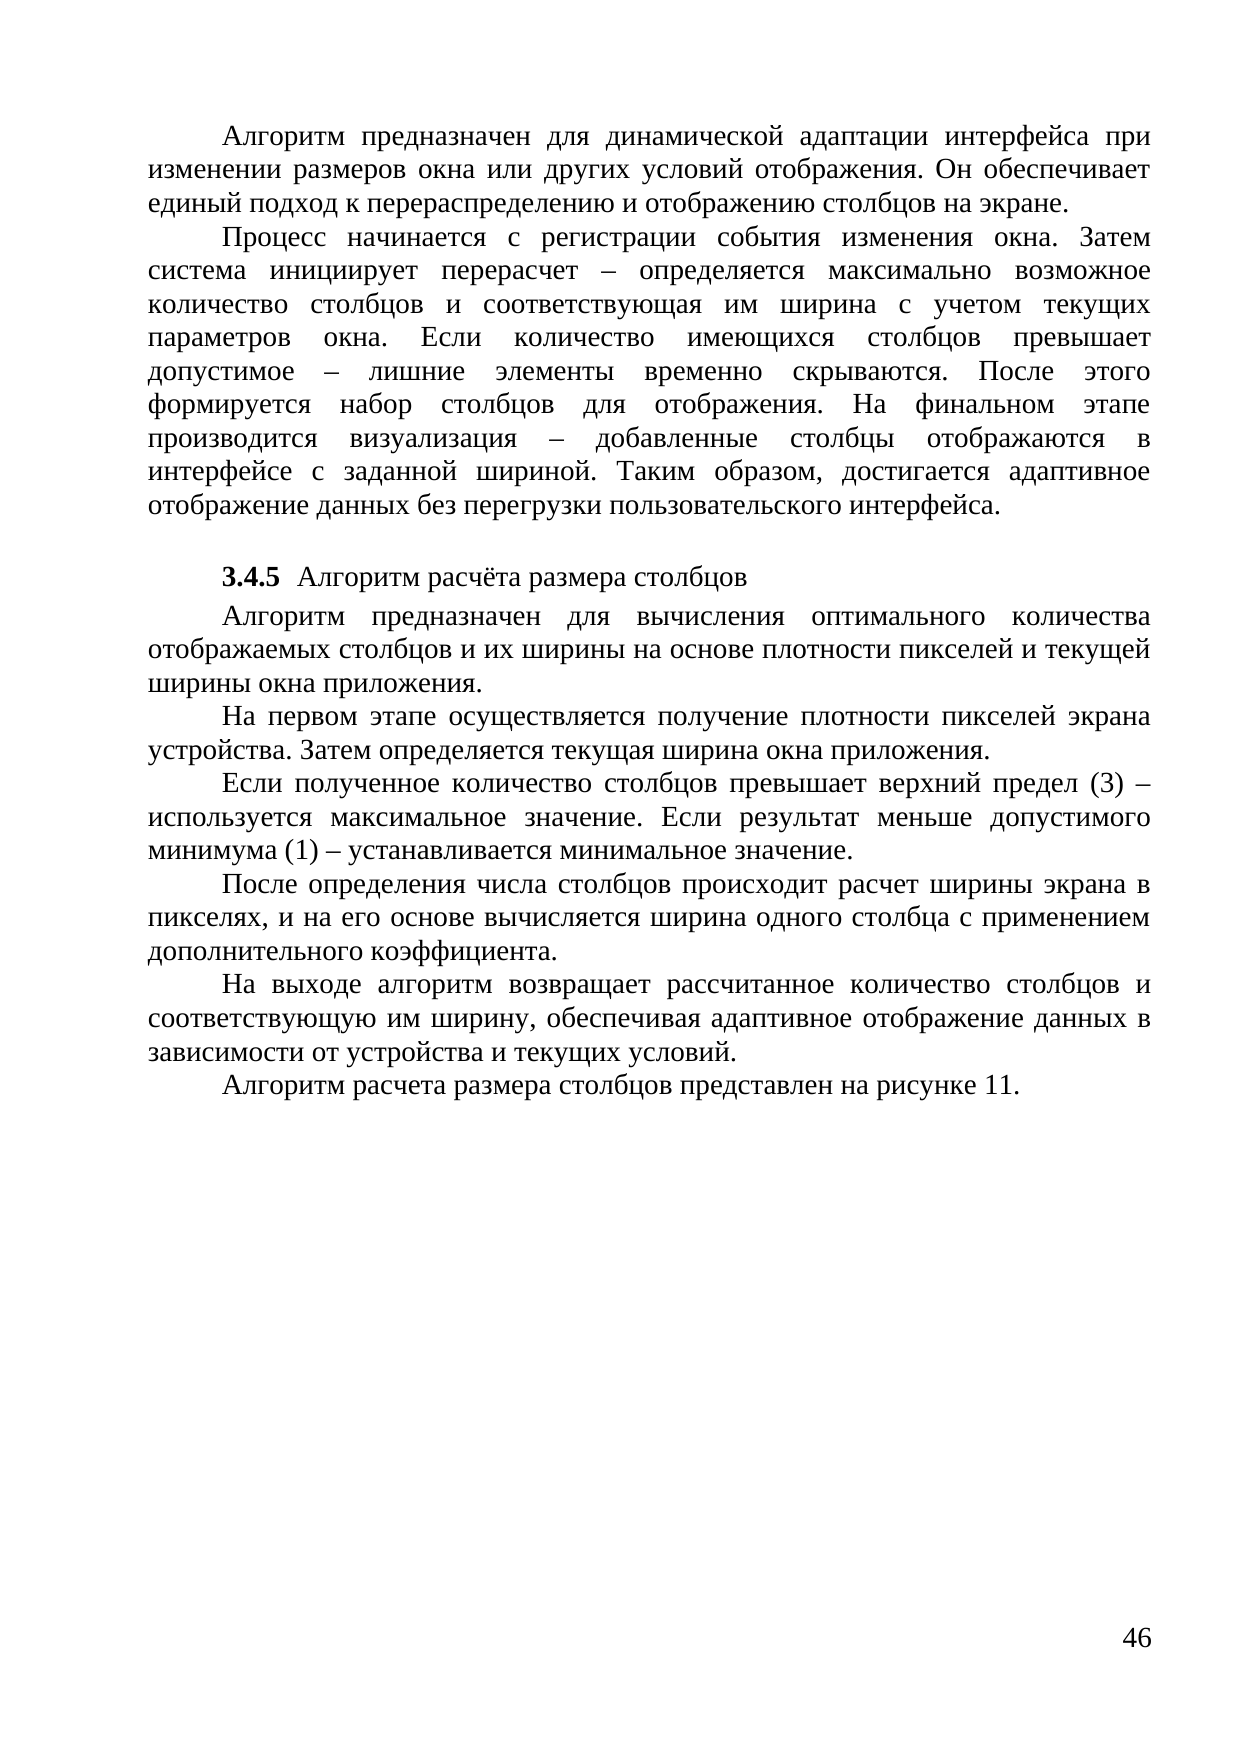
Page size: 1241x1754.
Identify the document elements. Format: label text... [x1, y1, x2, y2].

text На первом этапе осуществляется получение плотности пикселей экрана устройства. Затем определяется текущая ширина окна приложения. [148, 698, 1152, 765]
text На выходе алгоритм возвращает рассчитанное количество столбцов и соответствующую им ширину, обеспечивая адаптивное отображение данных в зависимости от устройства и текущих условий. [148, 967, 1152, 1067]
text Процесс начинается с регистрации события изменения окна. Затем система инициирует перерасчет – определяется максимально возможное количество столбцов и соответствующая им ширина с учетом текущих параметров окна. Если количество имеющихся столбцов превышает допустимое – лишние элементы временно скрываются. После этого формируется набор столбцов для отображения. На финальном этапе производится визуализация – добавленные столбцы отображаются в интерфейсе с заданной шириной. Таким образом, достигается адаптивное отображение данных без перегрузки пользовательского интерфейса. [148, 219, 1152, 521]
text Алгоритм расчета размера столбцов представлен на рисунке 11. [148, 1067, 1152, 1101]
text Алгоритм предназначен для вычисления оптимального количества отображаемых столбцов и их ширины на основе плотности пикселей и текущей ширины окна приложения. [148, 598, 1152, 698]
text Если полученное количество столбцов превышает верхний предел (3) – используется максимальное значение. Если результат меньше допустимого минимума (1) – устанавливается минимальное значение. [148, 765, 1152, 866]
list Алгоритм расчёта размера столбцов [222, 559, 1152, 593]
text После определения числа столбцов происходит расчет ширины экрана в пикселях, и на его основе вычисляется ширина одного столбца с применением дополнительного коэффициента. [148, 866, 1152, 967]
text Алгоритм предназначен для динамической адаптации интерфейса при изменении размеров окна или других условий отображения. Он обеспечивает единый подход к перераспределению и отображению столбцов на экране. [148, 118, 1152, 219]
